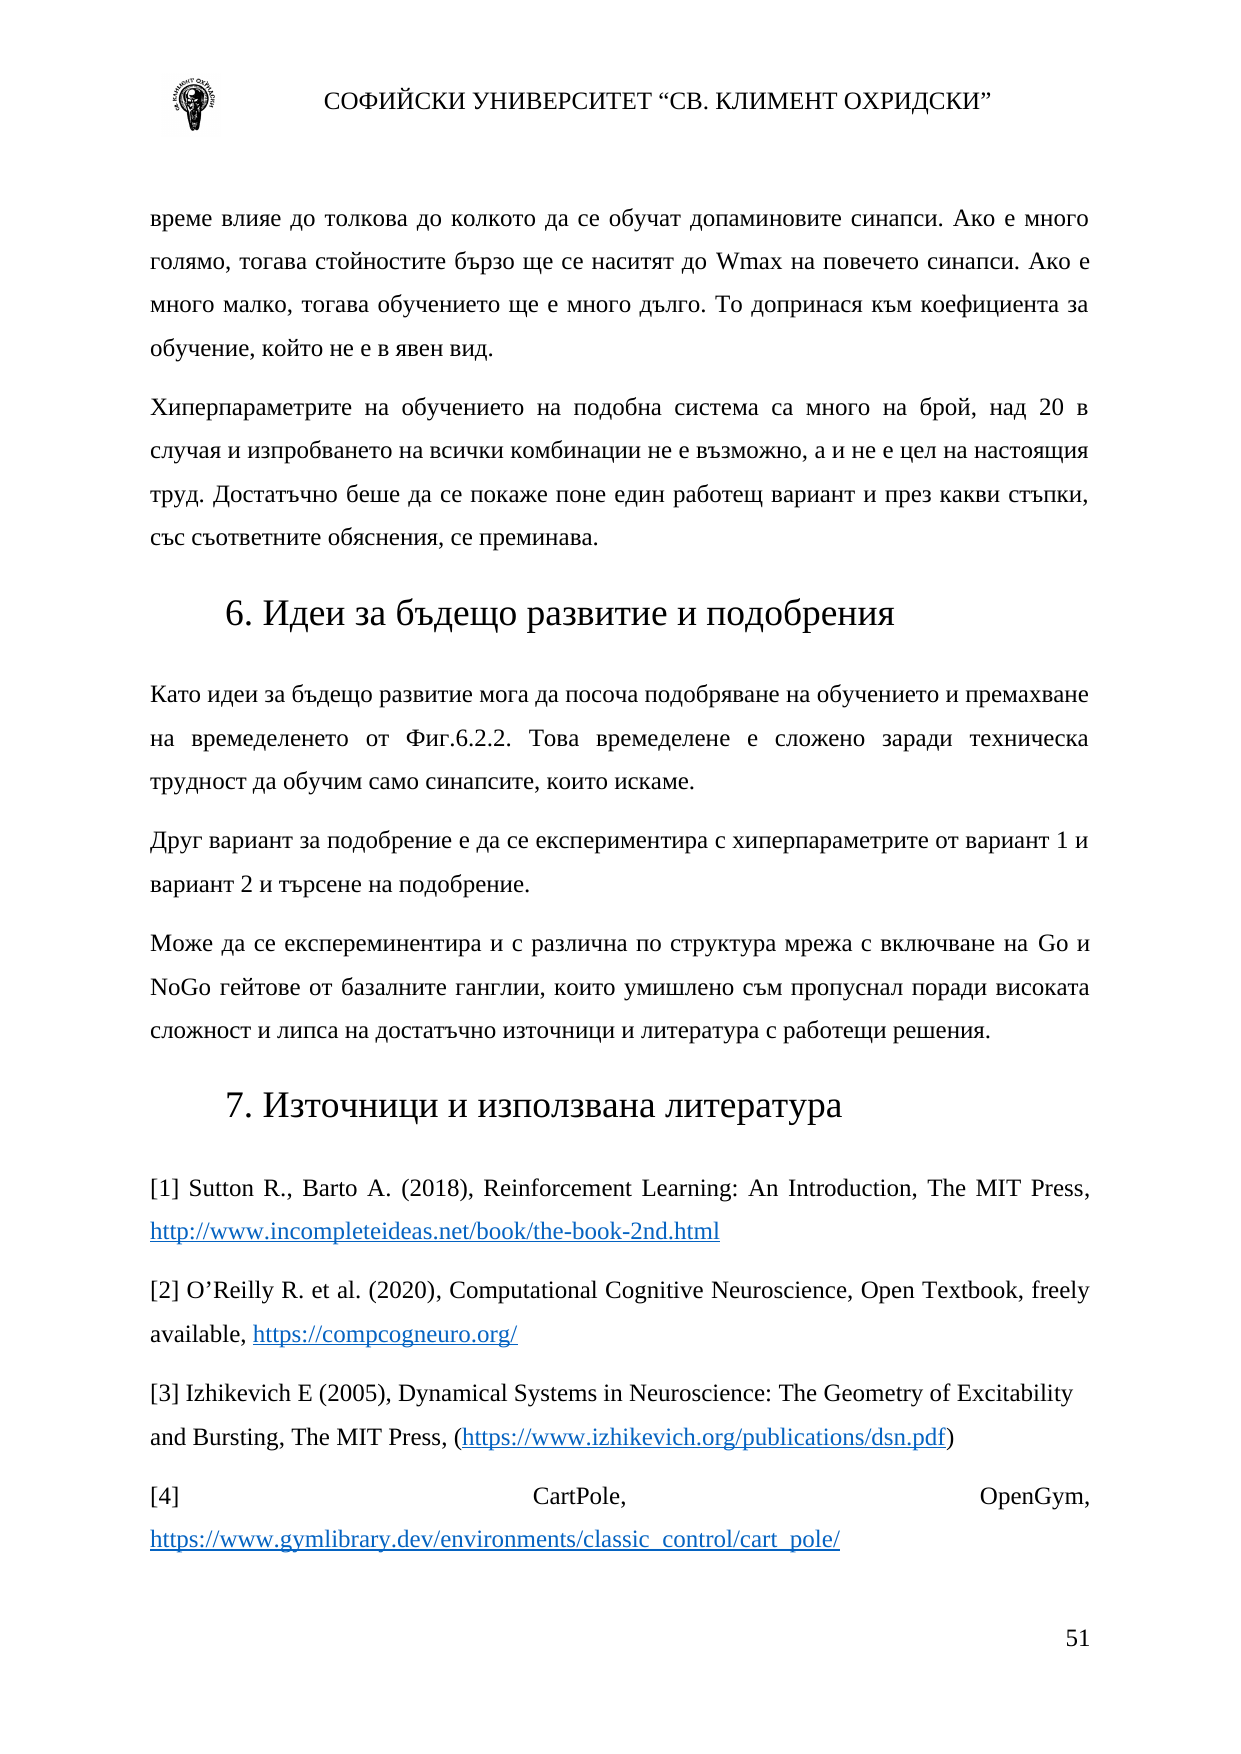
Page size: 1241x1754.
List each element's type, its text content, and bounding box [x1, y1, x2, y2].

text [4] CartPole, OpenGym, https://www.gymlibrary.dev/environments/classic_control/cart_pole/ [150, 1481, 1090, 1553]
subtitle 7. Източници и използвана литература [225, 1083, 1090, 1126]
text Може да се експереминентира и с различна по структура мрежа с включване на Go и NoGo гейтове от базалните ганглии, които умишлено съм пропуснал поради високата сложност и липса на достатъчно източници и литература с работещи решения. [150, 928, 1090, 1043]
picture [161, 73, 222, 137]
subtitle 6. Идеи за бъдещо развитие и подобрения [225, 590, 1090, 633]
text Като идеи за бъдещо развитие мога да посоча подобряване на обучението и премахване на времеделенето от Фиг.6.2.2. Това времеделене е сложено заради техническа трудност да обучим само синапсите, които искаме. [150, 679, 1090, 794]
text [150, 203, 1090, 361]
text [1] Sutton R., Barto A. (2018), Reinforcement Learning: An Introduction, The MIT Press, http://www.incompleteideas.net/book/the-book-2nd.html [150, 1173, 1090, 1244]
text [3] Izhikevich E (2005), Dynamical Systems in Neuroscience: The Geometry of Excitability and Bursting, The MIT Press, (https://www.izhikevich.org/publications/dsn.pdf) [150, 1378, 1090, 1450]
text Хиперпараметрите на обучението на подобна система са много на брой, над 20 в случая и изпробването на всички комбинации не е възможно, а и не е цел на настоящия труд. Достатъчно беше да се покаже поне един работещ вариант и през какви стъпки, със съответните обяснения, се преминава. [150, 392, 1090, 551]
text Друг вариант за подобрение е да се експериментира с хиперпараметрите от вариант 1 и вариант 2 и търсене на подобрение. [150, 826, 1090, 897]
text [2] O’Reilly R. et al. (2020), Computational Cognitive Neuroscience, Open Textbook, freely available, https://compcogneuro.org/ [150, 1276, 1090, 1347]
